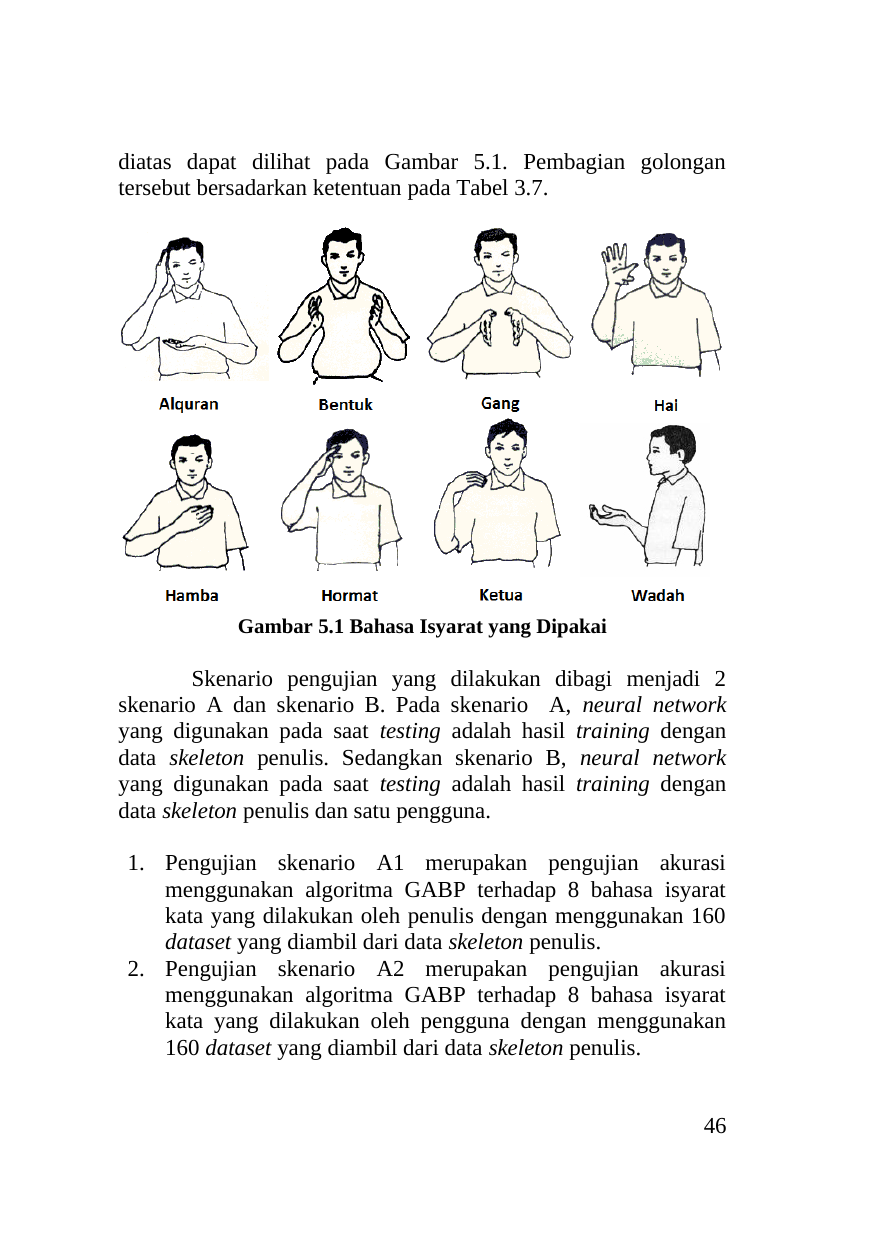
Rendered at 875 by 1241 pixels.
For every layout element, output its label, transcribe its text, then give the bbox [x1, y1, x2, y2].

list Pengujian skenario A1 merupakan pengujian akurasi menggunakan algoritma GABP terhadap 8 bahasa isyarat kata yang dilakukan oleh penulis dengan menggunakan 160 dataset yang diambil dari data skeleton penulis. [127, 849, 726, 955]
picture [118, 226, 727, 615]
list Pengujian skenario A2 merupakan pengujian akurasi menggunakan algoritma GABP terhadap 8 bahasa isyarat kata yang dilakukan oleh pengguna dengan menggunakan 160 dataset yang diambil dari data skeleton penulis. [127, 955, 726, 1060]
list Gambar 5.1 Bahasa Isyarat yang Dipakai [118, 615, 726, 638]
text Skenario pengujian yang dilakukan dibagi menjadi 2 skenario A dan skenario B. Pada skenario A, neural network yang digunakan pada saat testing adalah hasil training dengan data skeleton penulis. Sedangkan skenario B, neural network yang digunakan pada saat testing adalah hasil training dengan data skeleton penulis dan satu pengguna. [118, 665, 726, 823]
